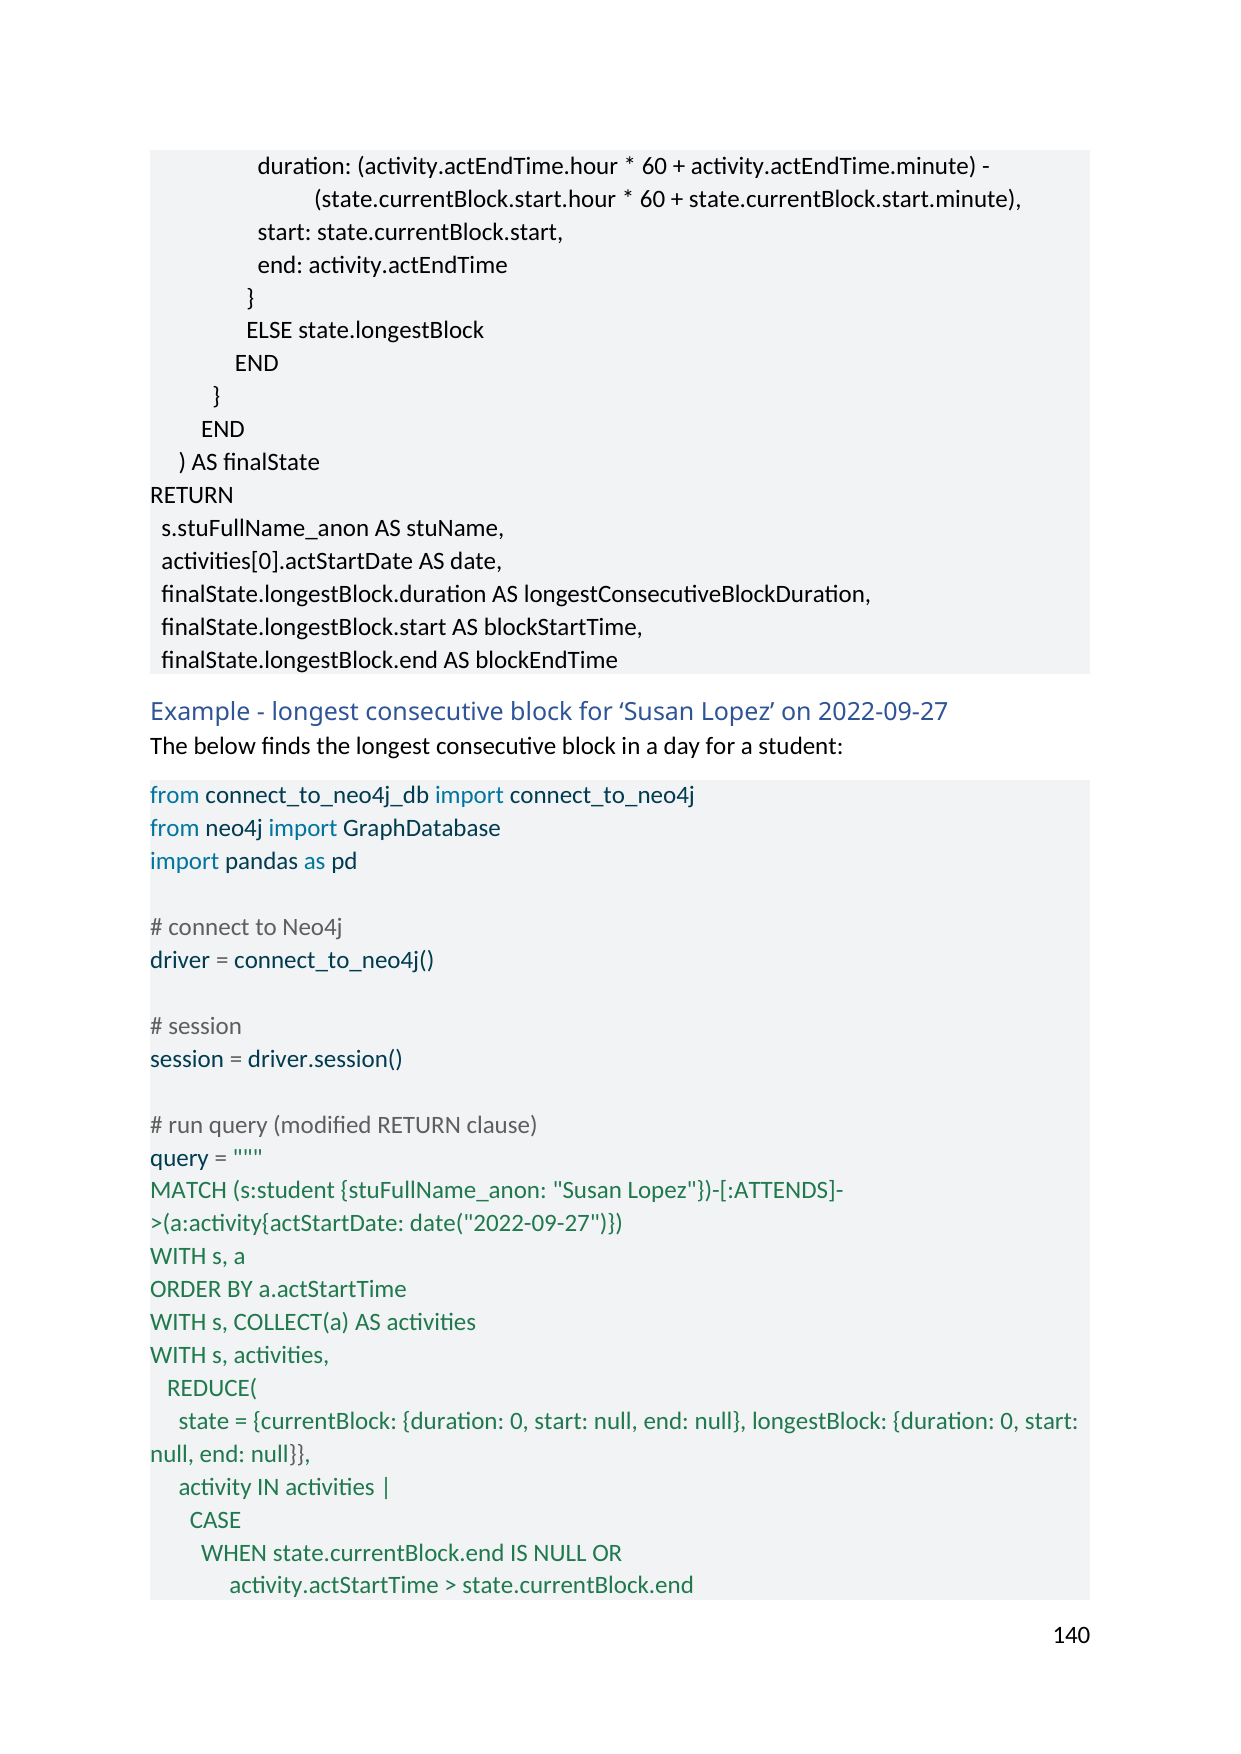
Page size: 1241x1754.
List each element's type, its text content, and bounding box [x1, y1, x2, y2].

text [150, 150, 1090, 674]
subtitle Example - longest consecutive block for ‘Susan Lopez’ on 2022-09-27 [150, 693, 1090, 727]
text The below finds the longest consecutive block in a day for a student: [150, 730, 1090, 761]
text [150, 780, 1090, 1600]
